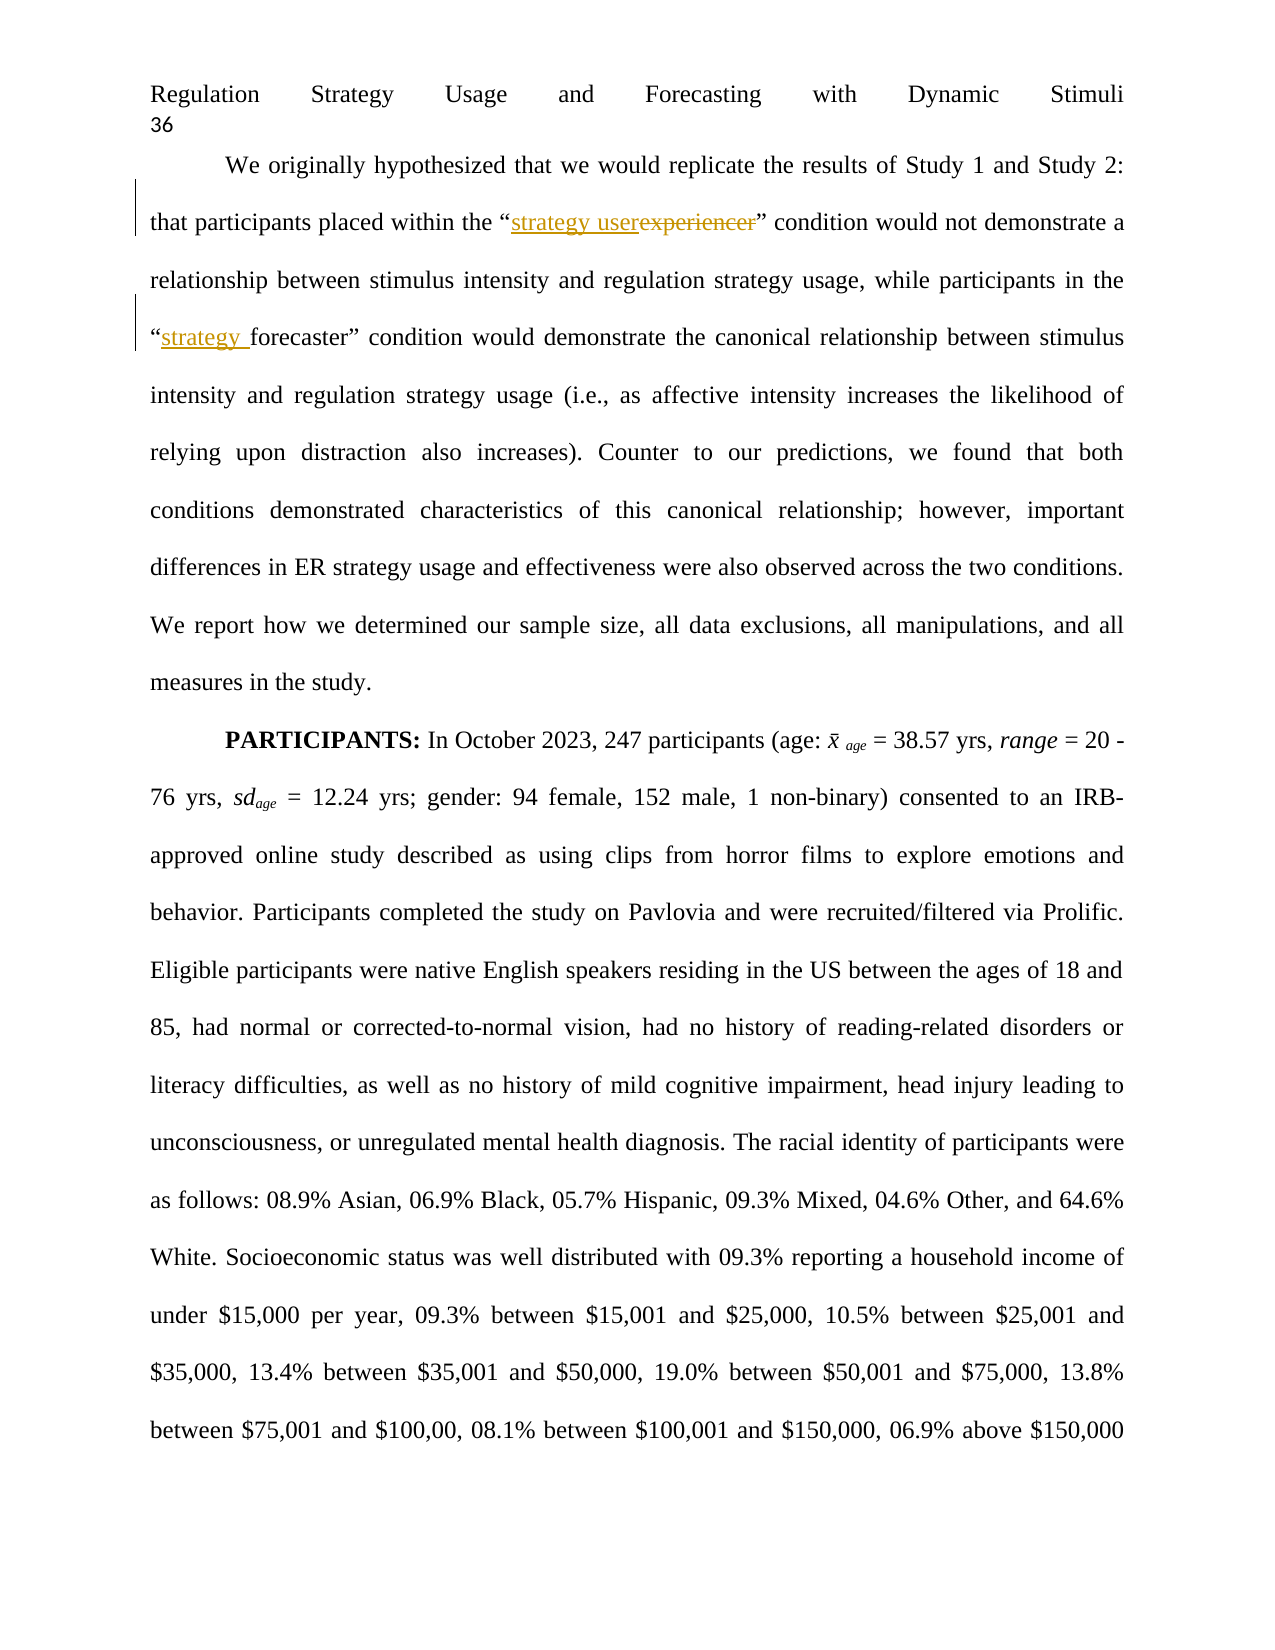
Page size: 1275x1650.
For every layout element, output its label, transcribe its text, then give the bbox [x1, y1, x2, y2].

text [150, 725, 1125, 1444]
text We originally hypothesized that we would replicate the results of Study 1 and Study 2: that participants placed within the “” condition would not demonstrate a relationship between stimulus intensity and regulation strategy usage, while participants in the “forecaster” condition would demonstrate the canonical relationship between stimulus intensity and regulation strategy usage (i.e., as affective intensity increases the likelihood of relying upon distraction also increases). Counter to our predictions, we found that both conditions demonstrated characteristics of this canonical relationship; however, important differences in ER strategy usage and effectiveness were also observed across the two conditions. We report how we determined our sample size, all data exclusions, all manipulations, and all measures in the study. [150, 150, 1125, 696]
